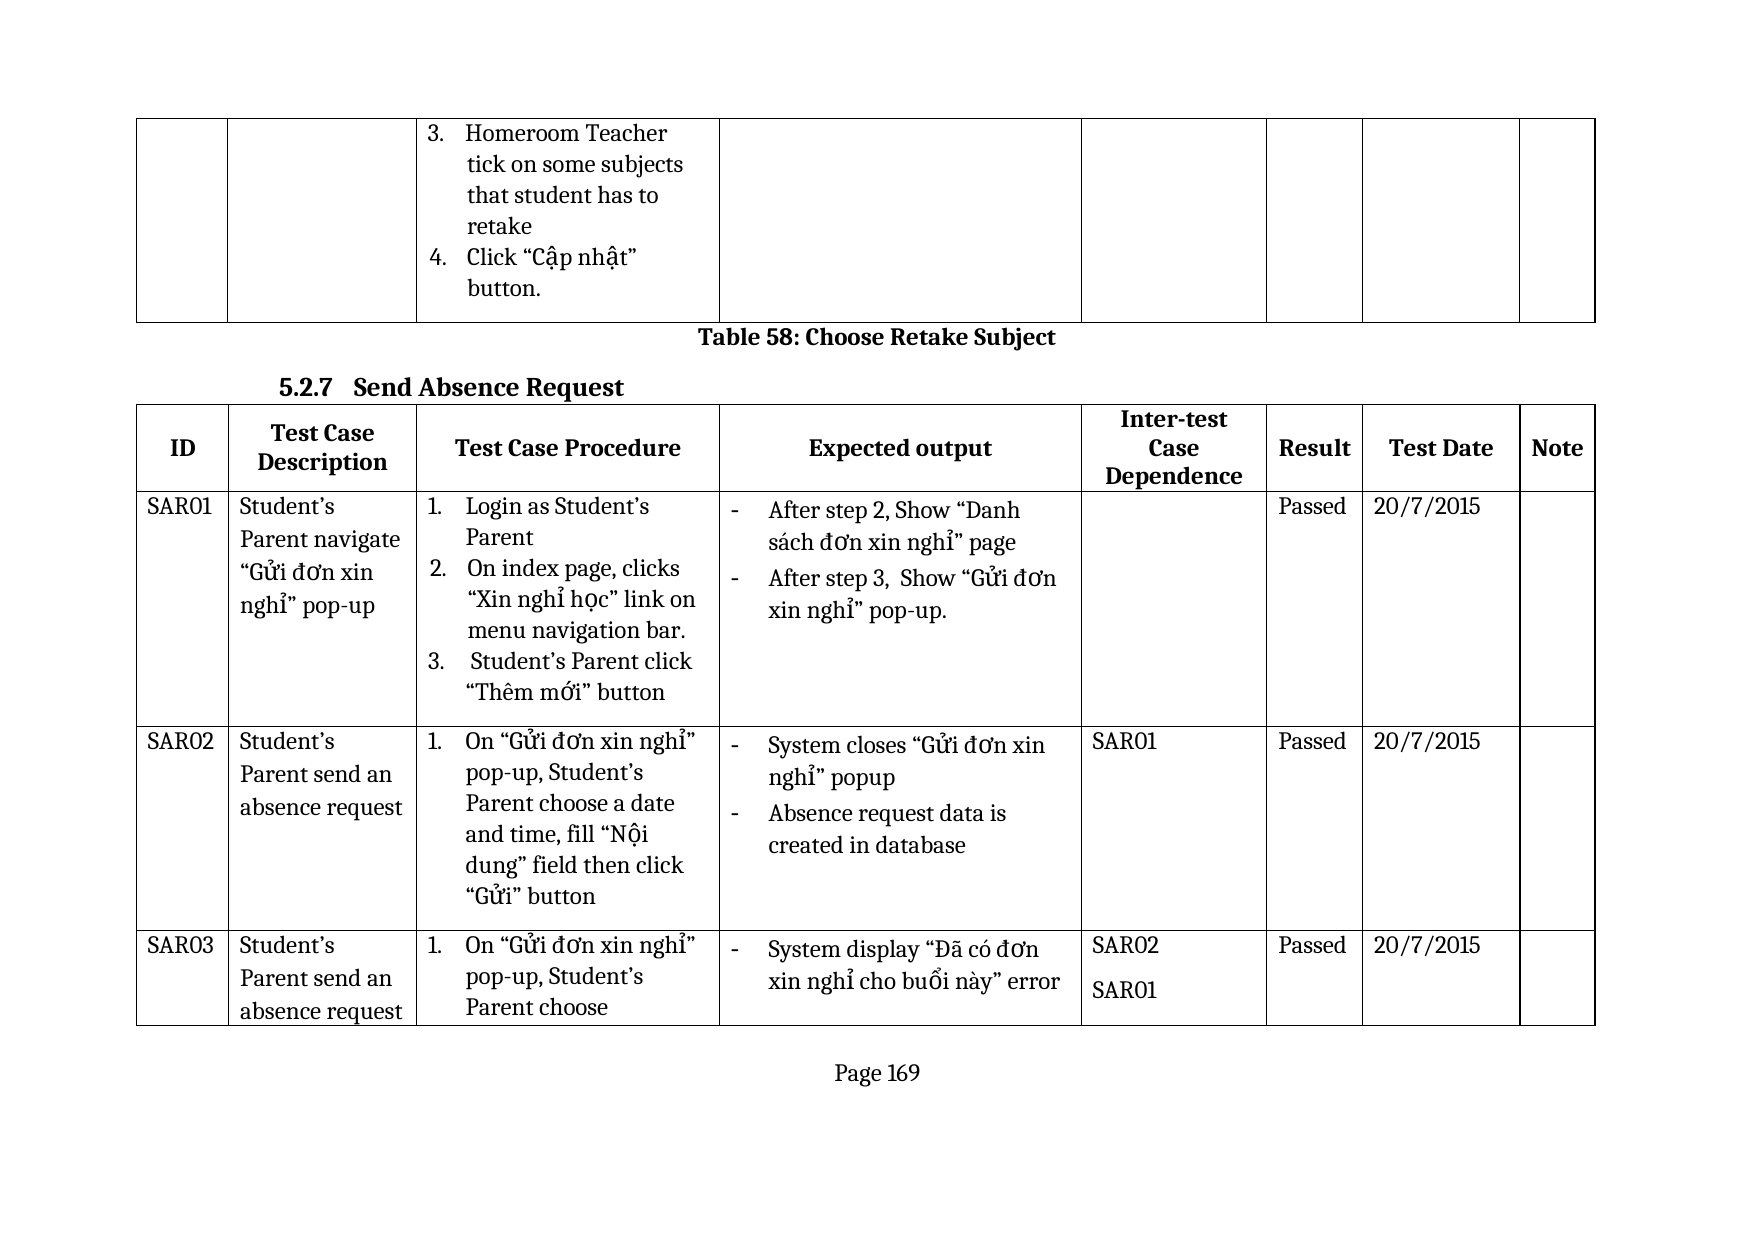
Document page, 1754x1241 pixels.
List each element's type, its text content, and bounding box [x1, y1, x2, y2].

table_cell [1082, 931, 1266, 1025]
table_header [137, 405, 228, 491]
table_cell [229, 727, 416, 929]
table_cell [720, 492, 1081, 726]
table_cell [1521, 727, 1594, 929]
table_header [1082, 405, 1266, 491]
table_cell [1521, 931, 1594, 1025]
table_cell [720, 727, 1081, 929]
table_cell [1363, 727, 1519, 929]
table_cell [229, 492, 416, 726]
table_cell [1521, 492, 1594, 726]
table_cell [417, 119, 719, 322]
text Table 58: Choose Retake Subject [148, 323, 1606, 352]
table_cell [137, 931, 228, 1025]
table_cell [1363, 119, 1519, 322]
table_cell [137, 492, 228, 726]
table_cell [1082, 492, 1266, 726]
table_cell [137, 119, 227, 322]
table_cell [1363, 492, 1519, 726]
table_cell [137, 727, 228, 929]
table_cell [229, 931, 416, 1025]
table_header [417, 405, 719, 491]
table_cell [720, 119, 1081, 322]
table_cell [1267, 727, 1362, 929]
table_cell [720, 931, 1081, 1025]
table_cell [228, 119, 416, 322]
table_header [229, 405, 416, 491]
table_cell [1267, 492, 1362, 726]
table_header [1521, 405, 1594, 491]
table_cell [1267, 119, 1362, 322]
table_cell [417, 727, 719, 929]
subtitle Send Absence Request [279, 372, 1606, 404]
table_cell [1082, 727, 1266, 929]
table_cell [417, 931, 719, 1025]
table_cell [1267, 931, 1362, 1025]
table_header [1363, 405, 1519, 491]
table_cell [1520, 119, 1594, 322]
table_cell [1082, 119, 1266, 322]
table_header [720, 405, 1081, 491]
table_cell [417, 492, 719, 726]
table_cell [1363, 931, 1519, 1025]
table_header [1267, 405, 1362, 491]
